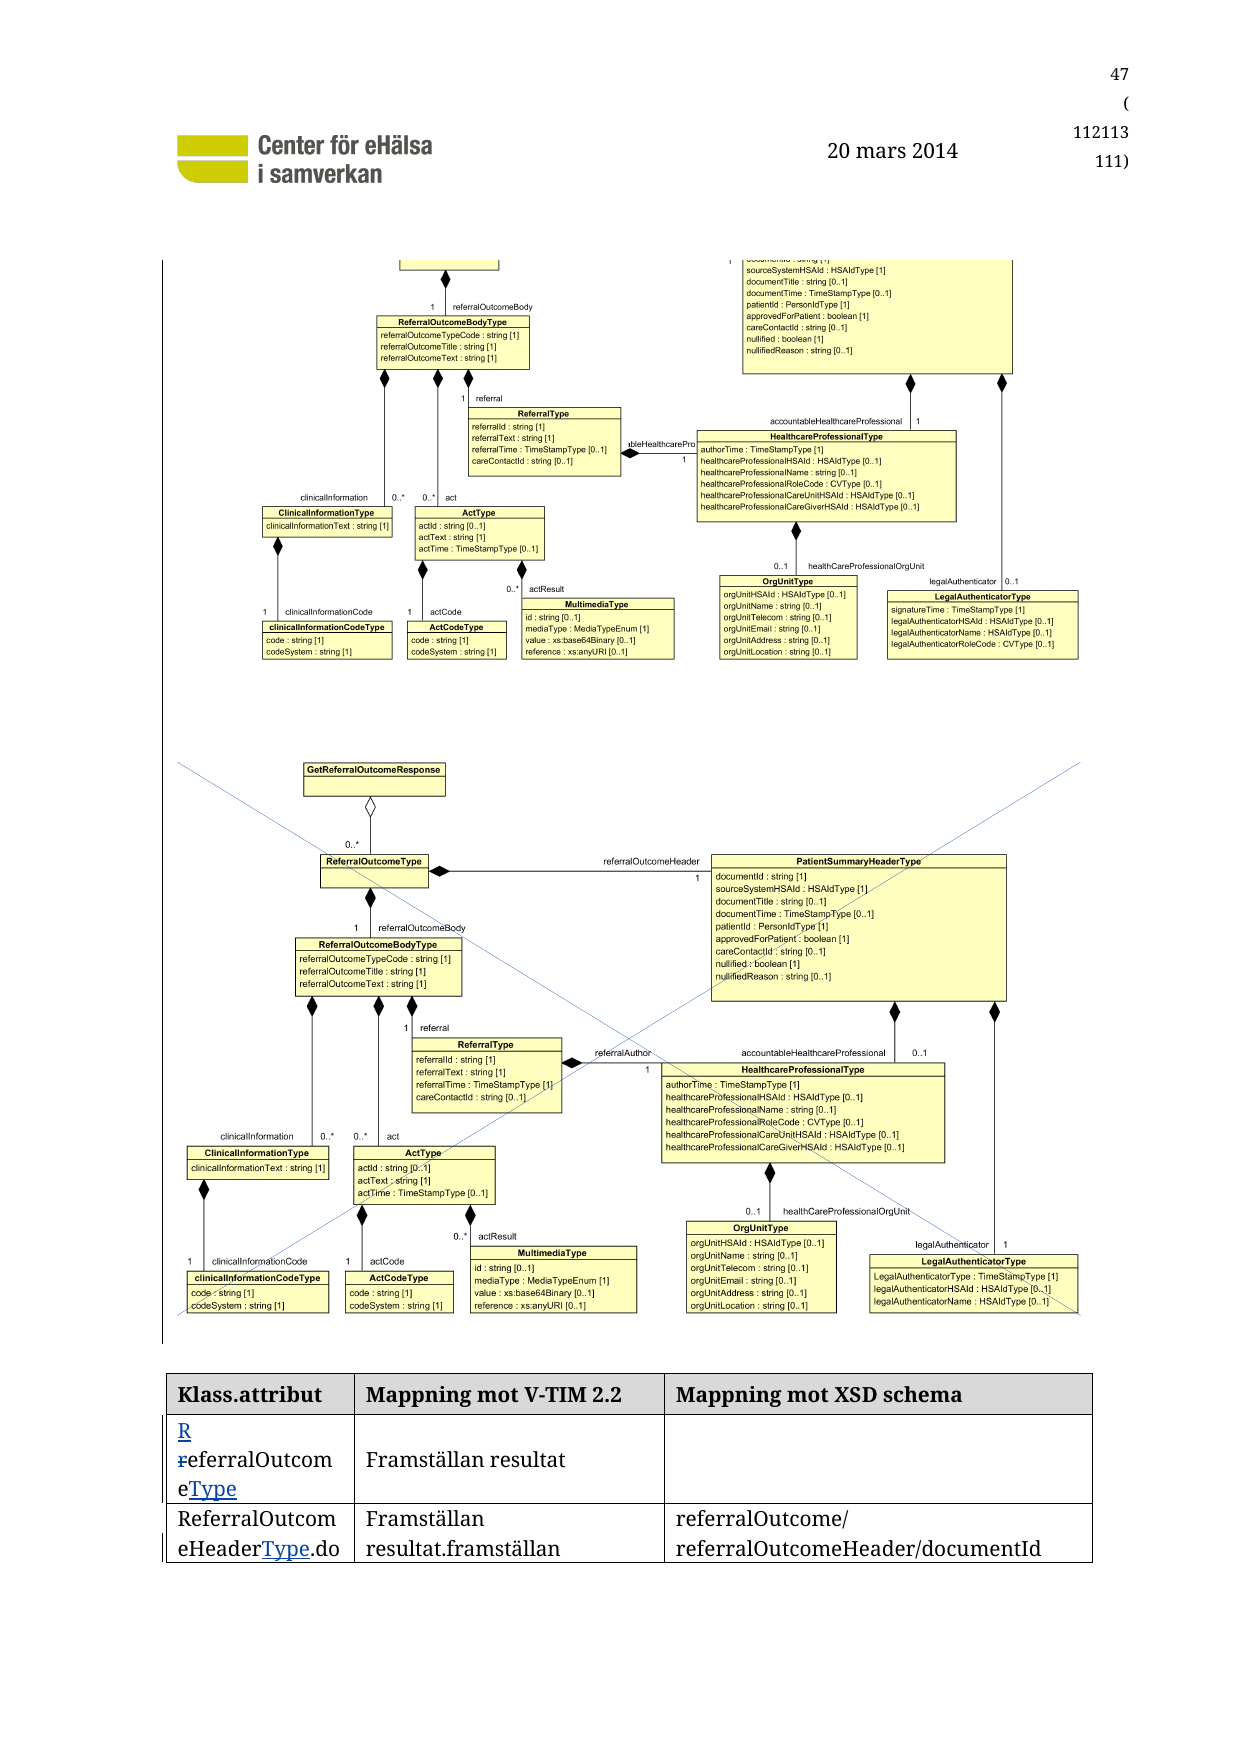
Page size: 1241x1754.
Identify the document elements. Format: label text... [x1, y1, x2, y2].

picture [179, 1040, 1079, 1316]
picture [177, 260, 1081, 662]
table_header Klass.attribut [167, 1374, 354, 1414]
table_cell ReferralOutcomeHeader.documentId [167, 1504, 354, 1562]
table_cell Framställan resultat.framställan resultat_id [355, 1504, 664, 1562]
table_cell referralOutcome/referralOutcomeHeader/documentId [665, 1504, 1092, 1562]
picture [177, 135, 432, 183]
table_cell Framställan resultat [355, 1415, 664, 1503]
picture [177, 763, 627, 1314]
table_cell eferralOutcome [167, 1415, 354, 1503]
table_header Mappning mot XSD schema [665, 1374, 1092, 1414]
picture [180, 762, 1078, 1038]
picture [631, 763, 1081, 1314]
table_header Mappning mot V-TIM 2.2 [355, 1374, 664, 1414]
table_cell [665, 1415, 1092, 1503]
